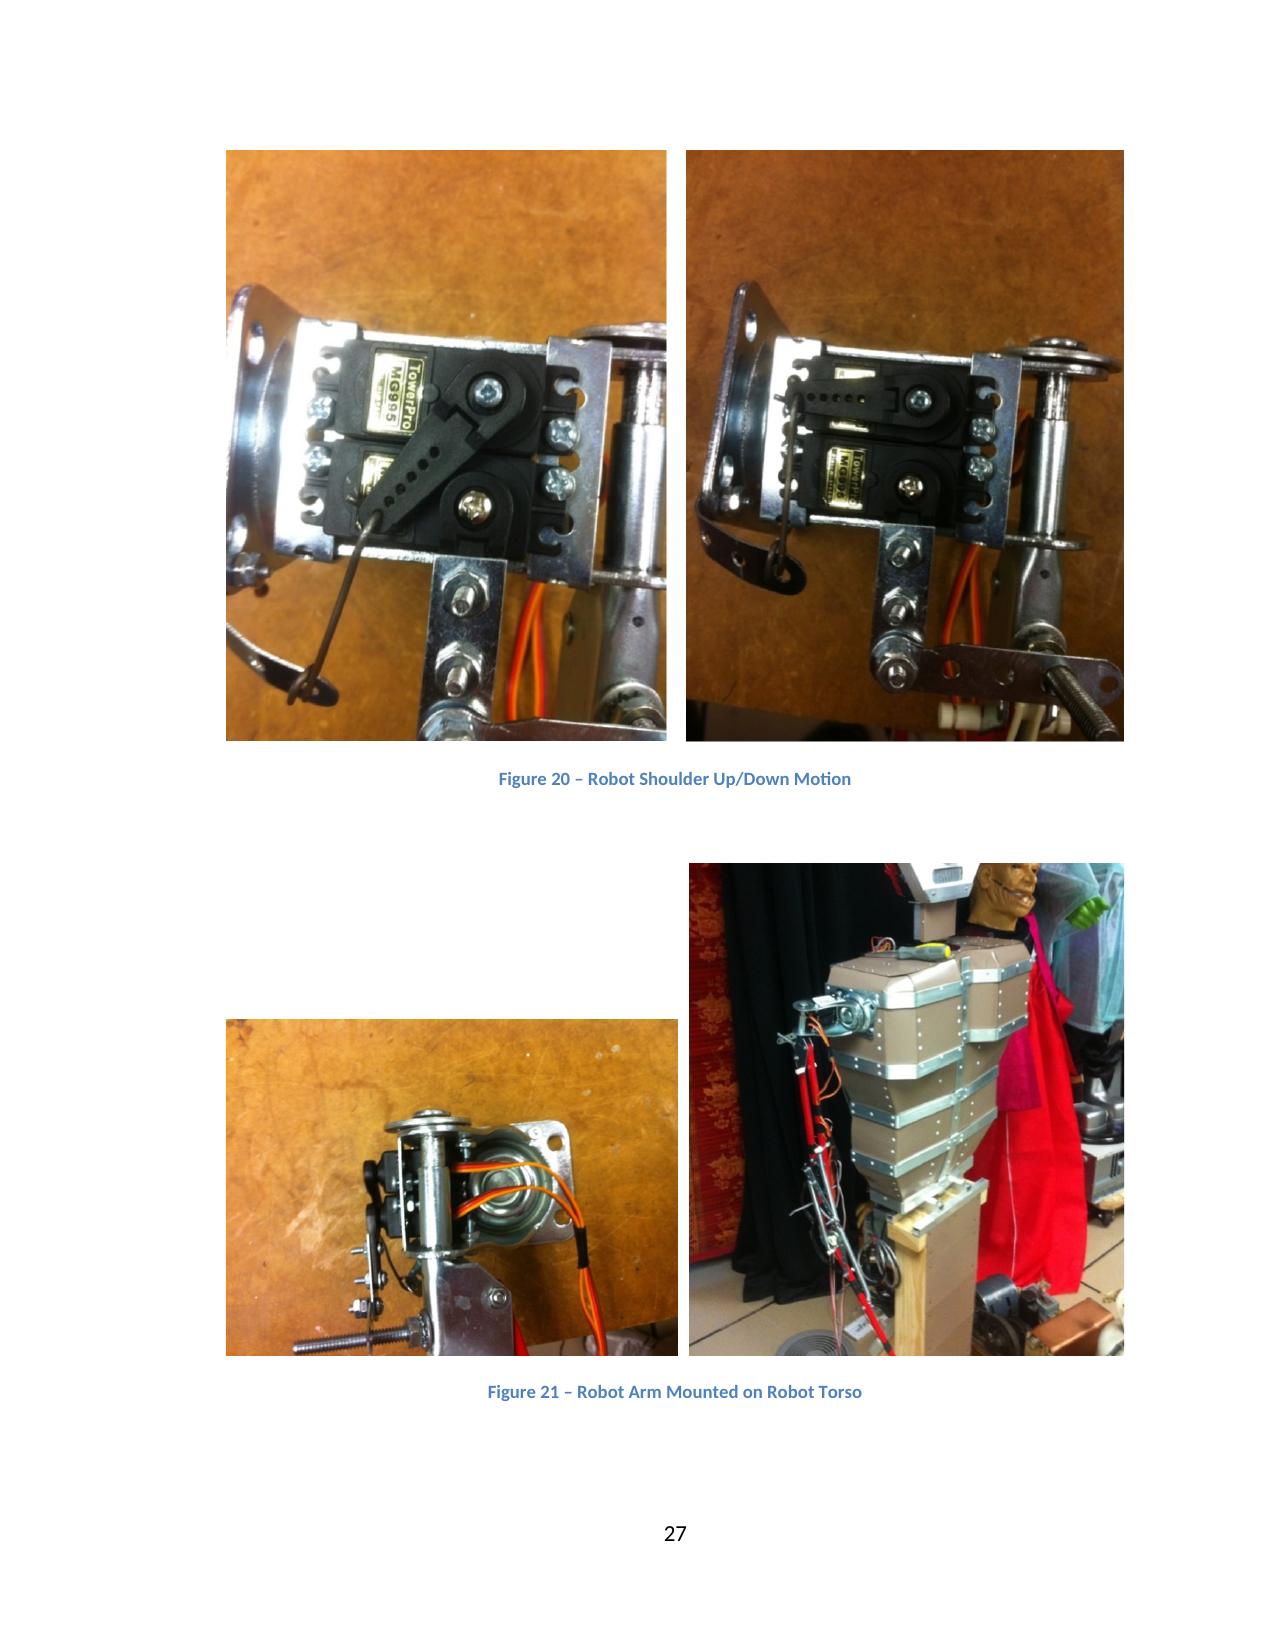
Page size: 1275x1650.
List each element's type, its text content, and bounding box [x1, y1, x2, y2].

text Figure 21 – Robot Arm Mounted on Robot Torso [225, 1381, 1125, 1404]
picture [225, 863, 1125, 1356]
text Figure 20 – Robot Shoulder Up/Down Motion [225, 767, 1125, 790]
picture [226, 150, 1124, 742]
